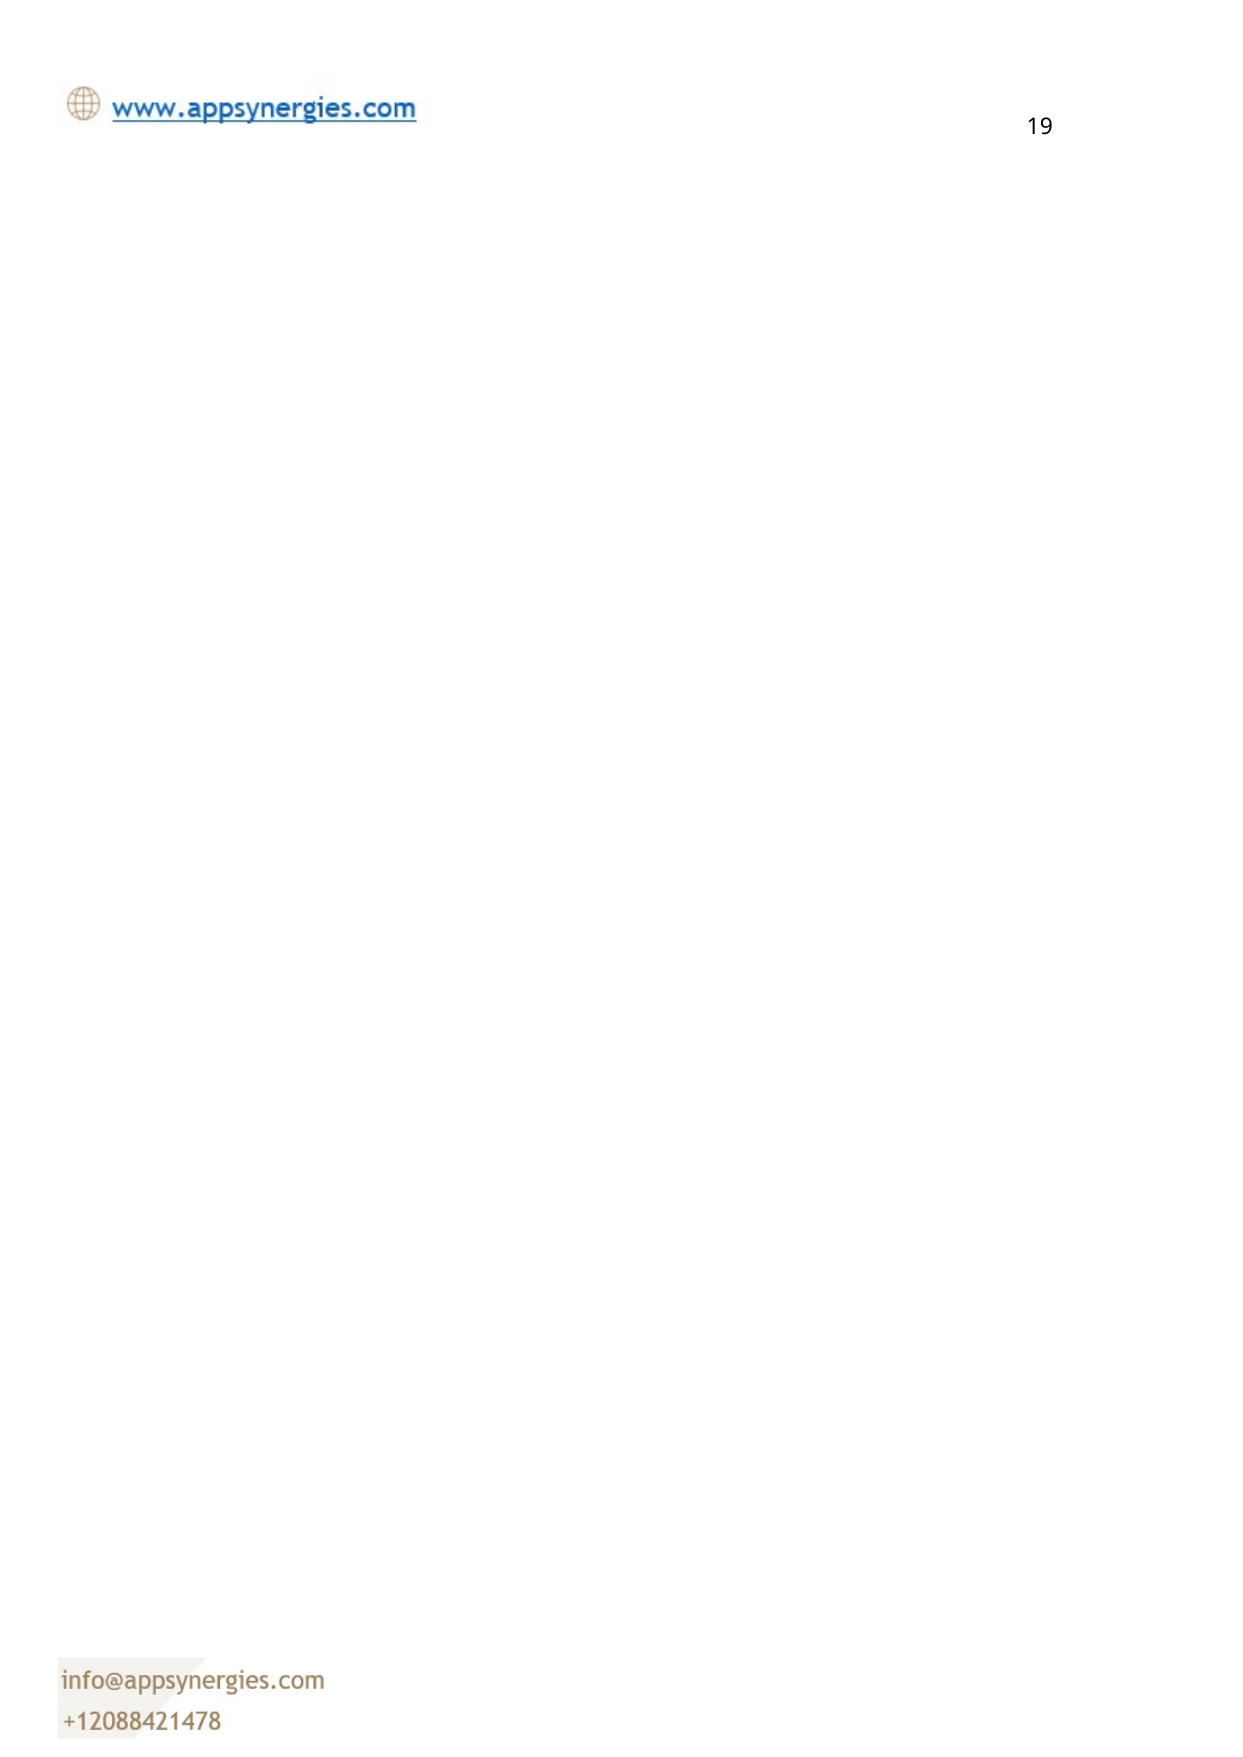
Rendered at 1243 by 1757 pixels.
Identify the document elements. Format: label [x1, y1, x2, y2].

picture [58, 75, 431, 135]
picture [57, 1657, 327, 1739]
